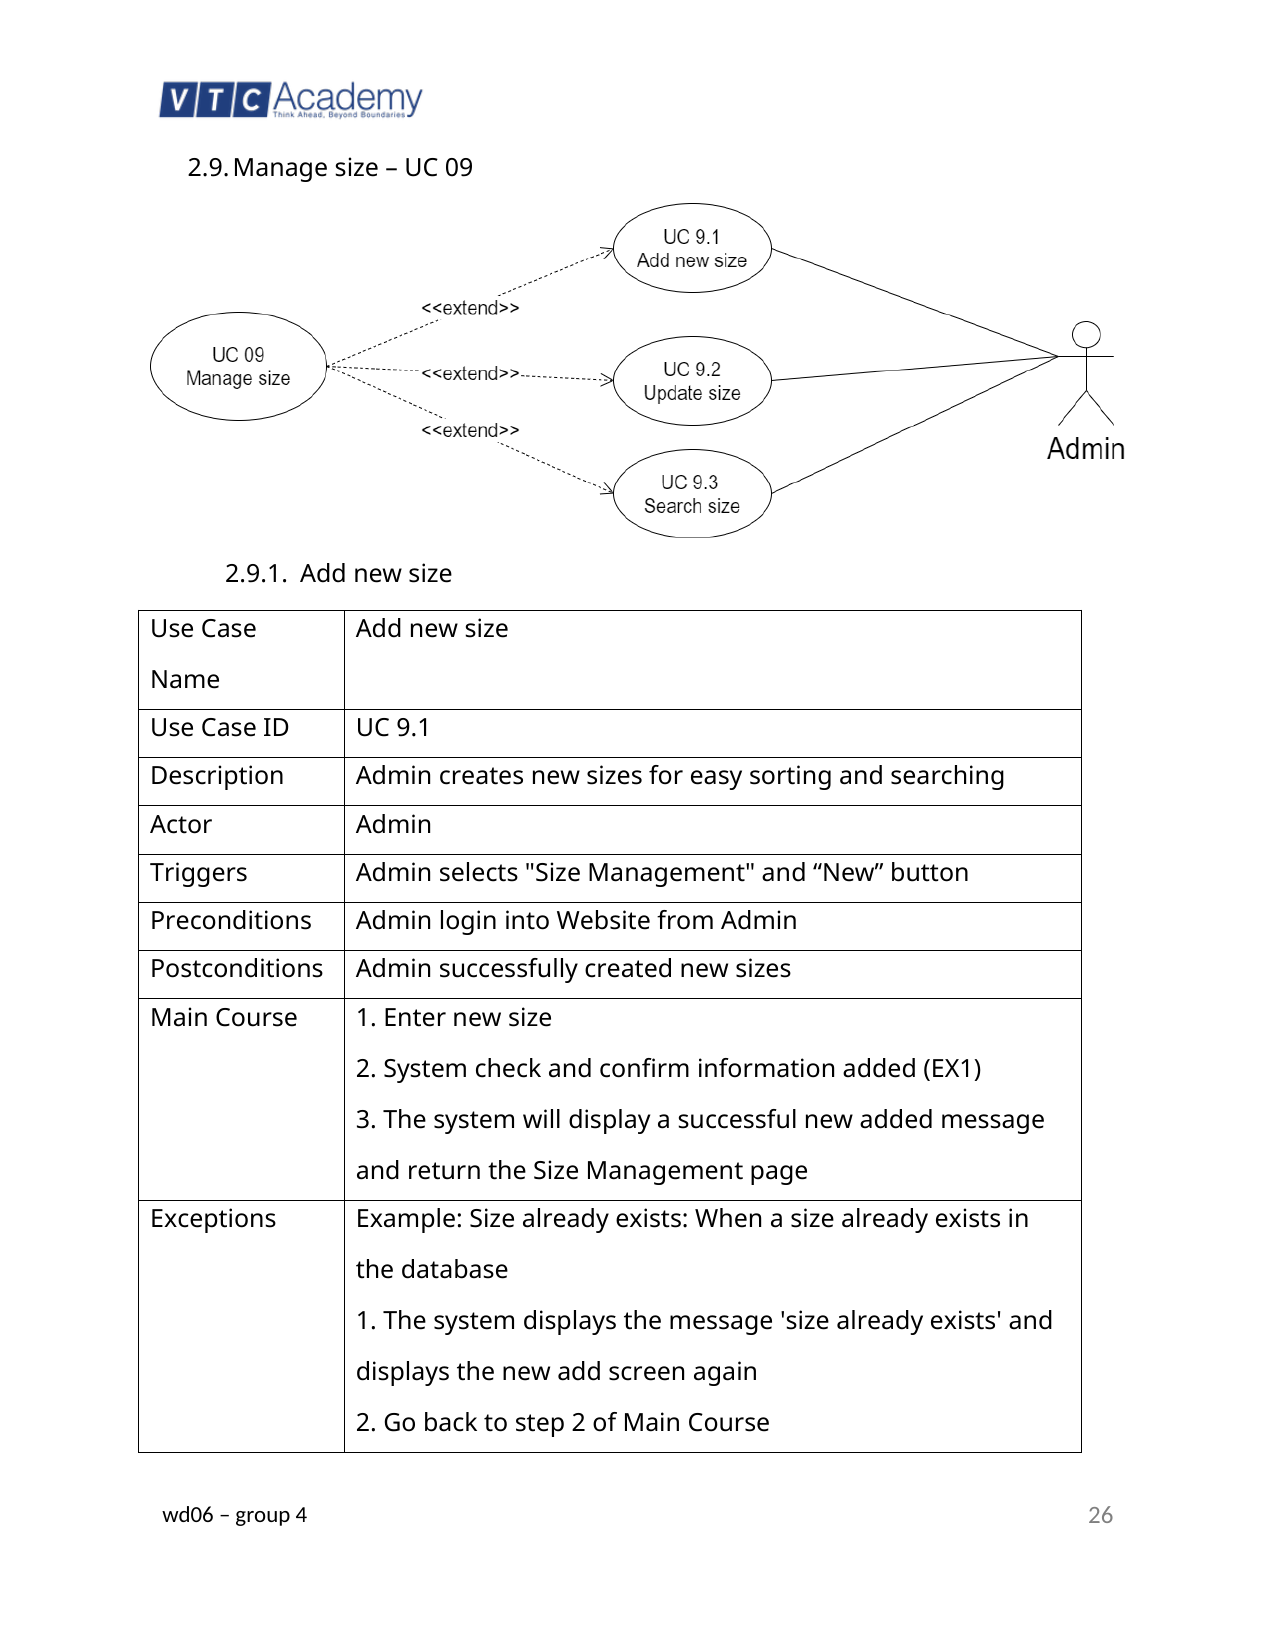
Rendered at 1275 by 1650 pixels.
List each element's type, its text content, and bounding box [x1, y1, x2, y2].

table_cell Main Course [139, 999, 344, 1199]
picture [150, 203, 1126, 538]
table_cell Admin creates new sizes for easy sorting and searching [345, 758, 1081, 805]
table_cell Admin login into Website from Admin [345, 903, 1081, 950]
table_cell Use Case ID [139, 710, 344, 757]
table_cell Admin selects "Size Management" and “New” button [345, 855, 1081, 902]
table_cell 1. Enter new size 2. System check and confirm information added (EX1) 3. The system will display a successful new added message and return the Size Management page [345, 999, 1081, 1199]
table_cell Description [139, 758, 344, 805]
table_header Add new size [345, 611, 1081, 709]
table_cell Postconditions [139, 951, 344, 998]
table_cell Preconditions [139, 903, 344, 950]
list Add new size [225, 556, 1125, 590]
table_cell Triggers [139, 855, 344, 902]
table_cell UC 9.1 [345, 710, 1081, 757]
list Manage size – UC 09 [187, 150, 1125, 184]
table_header Use Case Name [139, 611, 344, 709]
table_cell Admin [345, 806, 1081, 853]
table_cell Admin successfully created new sizes [345, 951, 1081, 998]
table_cell Exceptions [139, 1201, 344, 1452]
picture [150, 75, 432, 127]
table_cell Actor [139, 806, 344, 853]
table_cell Example: Size already exists: When a size already exists in the database 1. The system displays the message 'size already exists' and displays the new add screen again 2. Go back to step 2 of Main Course [345, 1201, 1081, 1452]
